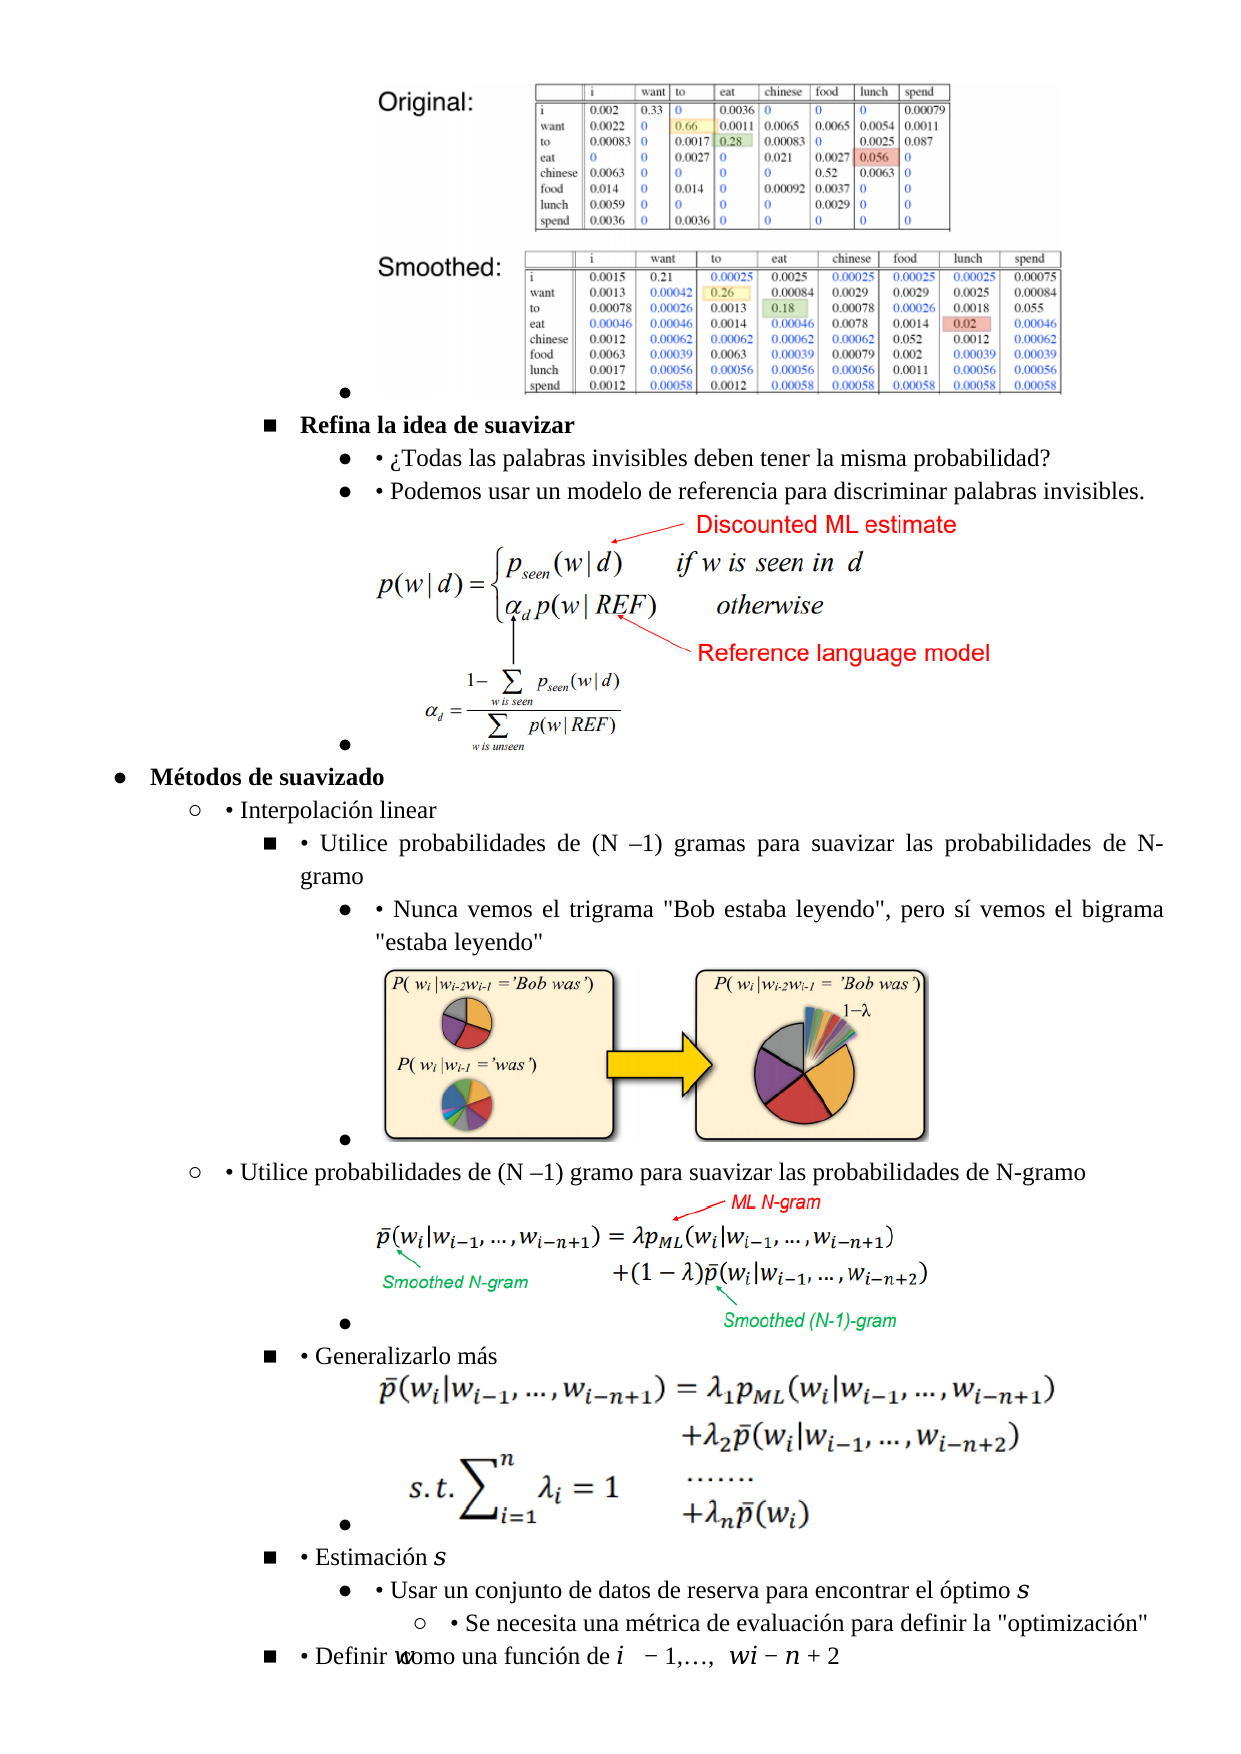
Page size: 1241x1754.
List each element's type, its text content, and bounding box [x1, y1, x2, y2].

list • Podemos usar un modelo de referencia para discriminar palabras invisibles. [337, 476, 1165, 505]
picture [375, 960, 937, 1148]
list • Interpolación linear [187, 795, 1165, 824]
list • Utilice probabilidades de (N –1) gramas para suavizar las probabilidades de N-gramo [262, 828, 1165, 890]
picture [375, 1190, 933, 1332]
picture [375, 1374, 1064, 1533]
list • Se necesita una métrica de evaluación para definir la "optimización" [412, 1608, 1165, 1637]
list • Usar un conjunto de datos de reserva para encontrar el óptimo 𝜆𝑠 [337, 1575, 1165, 1604]
list • Estimación 𝜆𝑠 [262, 1542, 1165, 1571]
list • Definir 𝜆 como una función de 𝑤𝑖 − 1,…, 𝑤𝑖 − 𝑛 + 2 [262, 1641, 1165, 1670]
list Refina la idea de suavizar [262, 410, 1165, 439]
list • Nunca vemos el trigrama "Bob estaba leyendo", pero sí vemos el bigrama "estaba leyendo" [337, 894, 1165, 956]
picture [375, 509, 998, 753]
picture [375, 75, 1065, 401]
list • Generalizarlo más [262, 1341, 1165, 1370]
list • Utilice probabilidades de (N –1) gramo para suavizar las probabilidades de N-gramo [187, 1157, 1165, 1186]
list Métodos de suavizado [112, 762, 1165, 791]
list • ¿Todas las palabras invisibles deben tener la misma probabilidad? [337, 443, 1165, 472]
